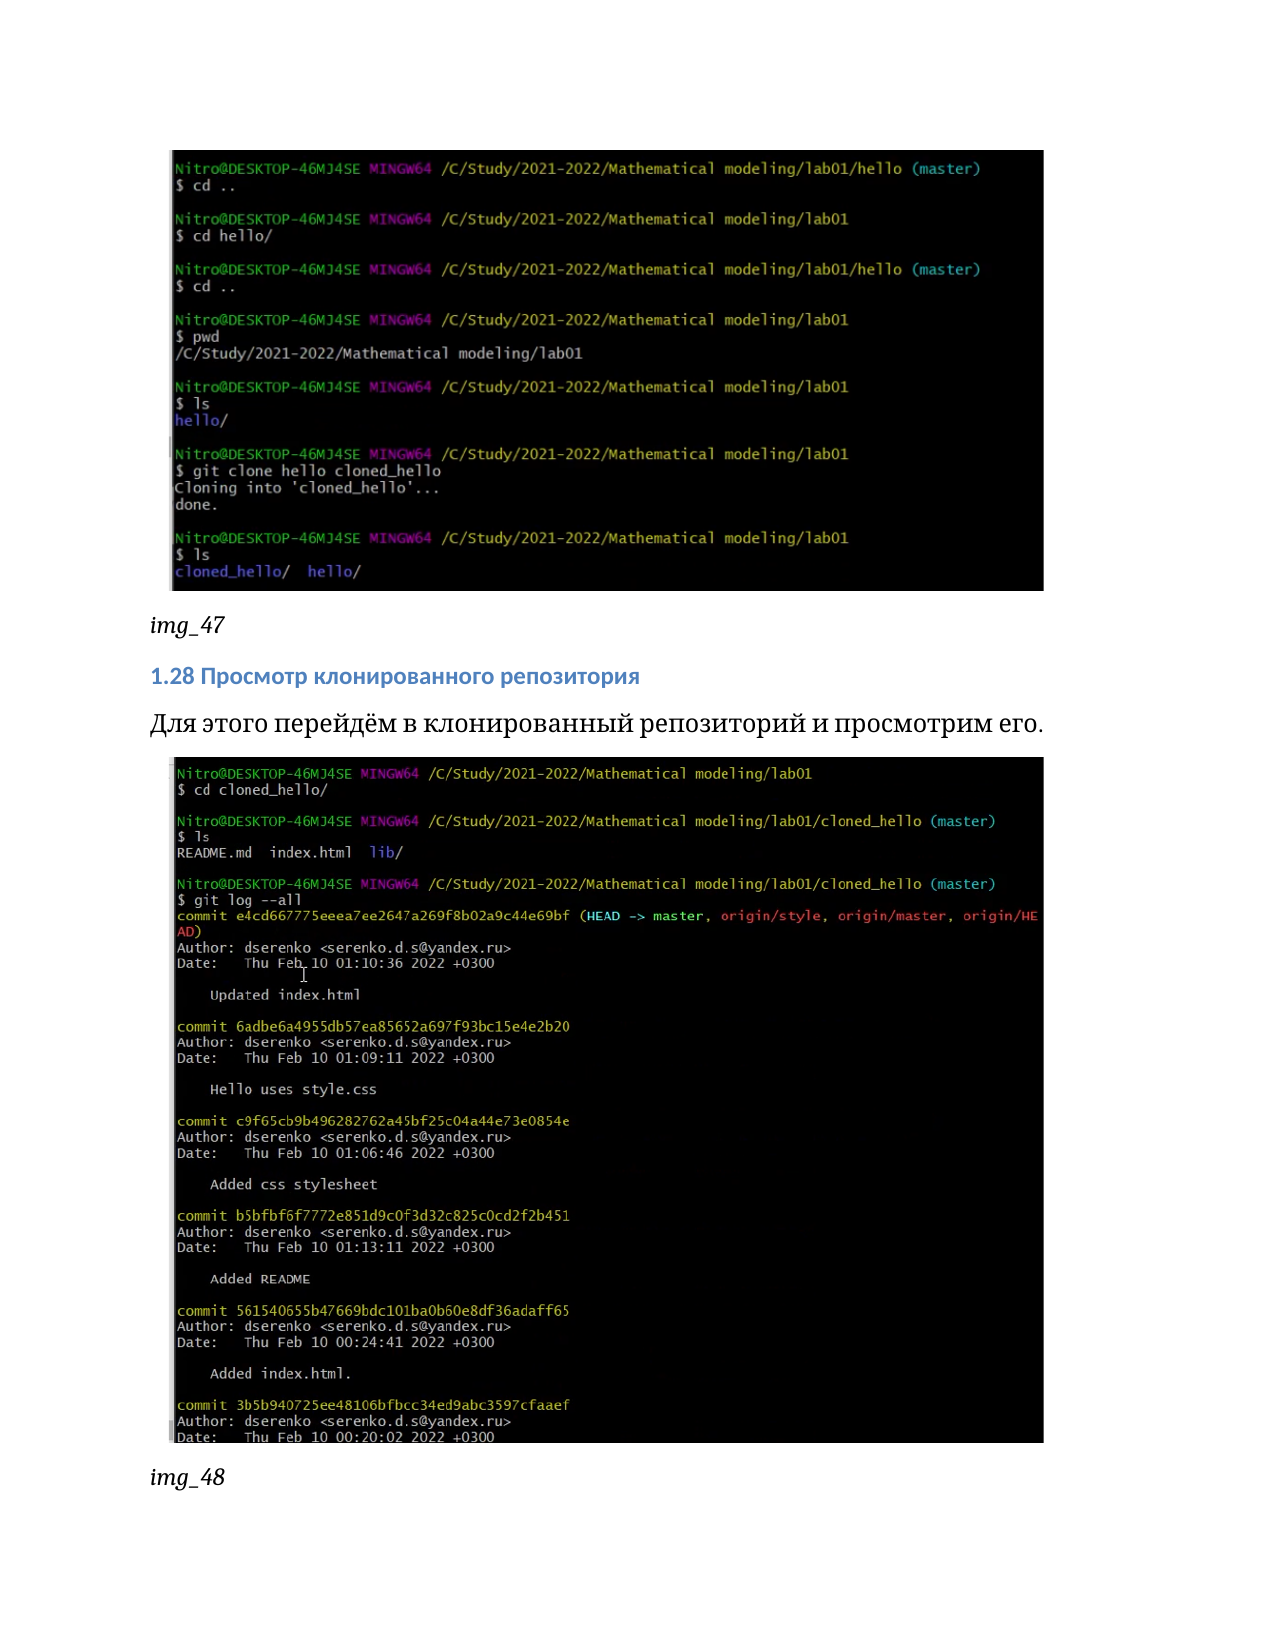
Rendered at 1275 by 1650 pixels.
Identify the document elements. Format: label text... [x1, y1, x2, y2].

text img_48 [150, 1463, 1125, 1492]
text Для этого перейдём в клонированный репозиторий и просмотрим его. [150, 710, 1125, 738]
picture [168, 150, 1044, 591]
text img_47 [150, 611, 1125, 640]
picture [168, 757, 1044, 1443]
subtitle 1.28 Просмотр клонированного репозитория [150, 661, 1125, 691]
